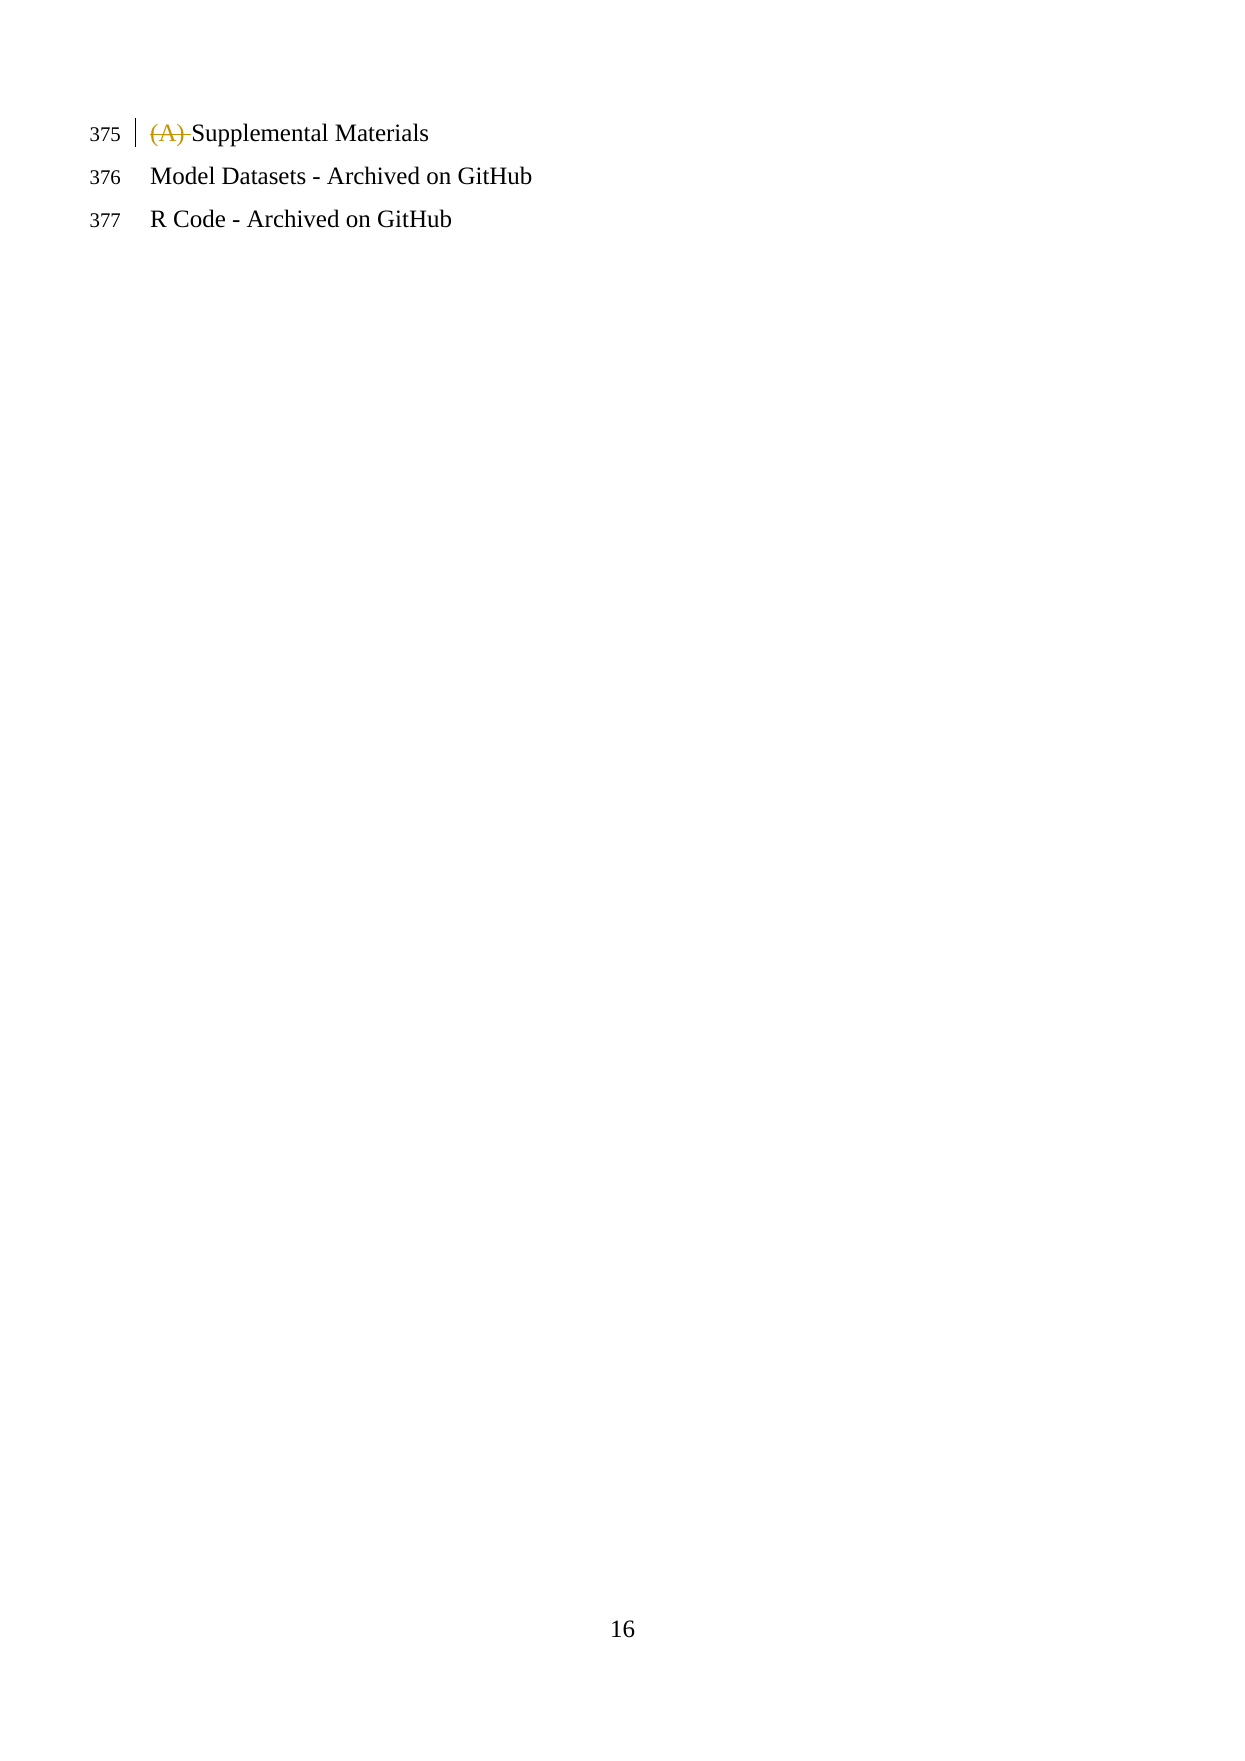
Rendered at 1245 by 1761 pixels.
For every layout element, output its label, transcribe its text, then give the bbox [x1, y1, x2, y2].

list Supplemental Materials [150, 118, 1095, 147]
text Model Datasets - Archived on GitHub [150, 161, 1095, 190]
text R Code - Archived on GitHub [150, 204, 1095, 233]
